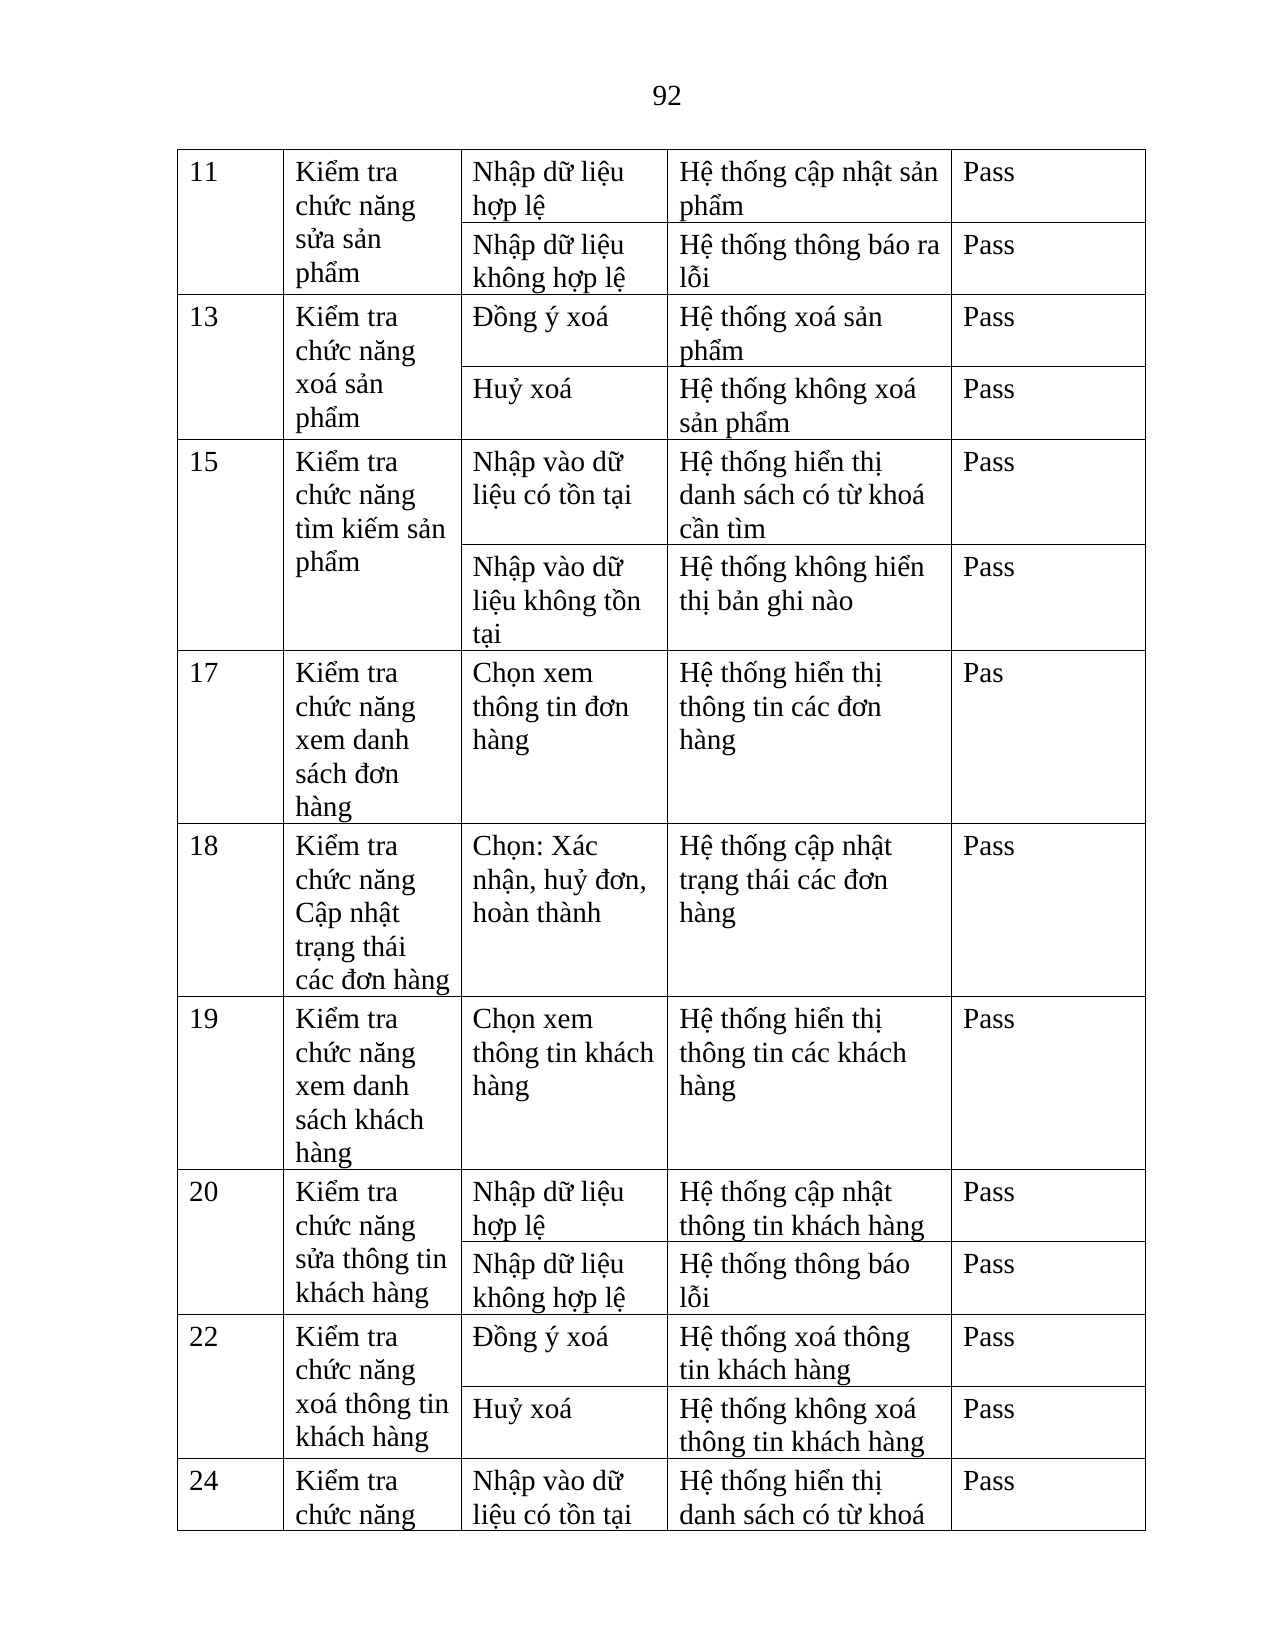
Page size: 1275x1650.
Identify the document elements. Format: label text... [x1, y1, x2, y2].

table_cell Hệ thống cập nhật thông tin khách hàng [668, 1170, 951, 1241]
table_cell Hệ thống không xoá sản phẩm [668, 367, 951, 438]
table_cell Hệ thống hiển thị thông tin các đơn hàng [668, 651, 951, 823]
table_cell [178, 150, 283, 294]
table_cell Pas [952, 651, 1145, 823]
table_cell Chọn xem thông tin đơn hàng [462, 651, 667, 823]
table_cell Đồng ý xoá [462, 1315, 667, 1386]
table_cell Pass [952, 150, 1145, 222]
table_cell Kiểm tra chức năng tìm kiếm sản phẩm [284, 440, 461, 650]
table_cell Nhập dữ liệu hợp lệ [462, 150, 667, 222]
table_cell Chọn xem thông tin khách hàng [462, 997, 667, 1169]
table_cell Kiểm tra chức năng xem danh sách đơn hàng [284, 651, 461, 823]
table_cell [284, 1459, 461, 1530]
table_cell Huỷ xoá [462, 367, 667, 438]
table_cell [178, 824, 283, 996]
table_cell Hệ thống cập nhật sản phẩm [668, 150, 951, 222]
table_cell Pass [952, 545, 1145, 650]
table_cell Kiểm tra chức năng xoá sản phẩm [284, 295, 461, 438]
table_cell Kiểm tra chức năng xoá thông tin khách hàng [284, 1315, 461, 1458]
table_cell Hệ thống thông báo ra lỗi [668, 223, 951, 294]
table_cell [178, 997, 283, 1169]
table_cell Hệ thống không xoá thông tin khách hàng [668, 1387, 951, 1458]
table_cell Kiểm tra chức năng sửa sản phẩm [284, 150, 461, 294]
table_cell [462, 1459, 667, 1530]
table_cell Hệ thống xoá thông tin khách hàng [668, 1315, 951, 1386]
table_cell Hệ thống hiển thị thông tin các khách hàng [668, 997, 951, 1169]
table_cell Pass [952, 997, 1145, 1169]
table_cell Huỷ xoá [462, 1387, 667, 1458]
table_cell Kiểm tra chức năng Cập nhật trạng thái các đơn hàng [284, 824, 461, 996]
table_cell Pass [952, 367, 1145, 438]
table_cell [178, 1170, 283, 1313]
table_cell Đồng ý xoá [462, 295, 667, 366]
table_cell Pass [952, 223, 1145, 294]
table_cell [178, 295, 283, 438]
table_cell Pass [952, 295, 1145, 366]
table_cell [178, 651, 283, 823]
table_cell Pass [952, 1170, 1145, 1241]
table_cell Kiểm tra chức năng xem danh sách khách hàng [284, 997, 461, 1169]
table_cell Pass [952, 1459, 1145, 1530]
table_cell Pass [952, 1242, 1145, 1313]
table_cell [178, 1459, 283, 1530]
table_cell Chọn: Xác nhận, huỷ đơn, hoàn thành [462, 824, 667, 996]
table_cell Pass [952, 824, 1145, 996]
table_cell Hệ thống thông báo lỗi [668, 1242, 951, 1313]
table_cell Nhập vào dữ liệu không tồn tại [462, 545, 667, 650]
table_cell Pass [952, 440, 1145, 544]
table_cell Nhập dữ liệu không hợp lệ [462, 223, 667, 294]
table_cell Nhập vào dữ liệu có tồn tại [462, 440, 667, 544]
table_cell Pass [952, 1387, 1145, 1458]
table_cell Kiểm tra chức năng sửa thông tin khách hàng [284, 1170, 461, 1313]
table_cell Hệ thống xoá sản phẩm [668, 295, 951, 366]
table_cell Hệ thống hiển thị danh sách có từ khoá cần tìm [668, 440, 951, 544]
table_cell [178, 440, 283, 650]
table_cell Pass [952, 1315, 1145, 1386]
table_cell [178, 1315, 283, 1458]
table_cell Nhập dữ liệu hợp lệ [462, 1170, 667, 1241]
table_cell Nhập dữ liệu không hợp lệ [462, 1242, 667, 1313]
table_cell Hệ thống cập nhật trạng thái các đơn hàng [668, 824, 951, 996]
table_cell Hệ thống không hiển thị bản ghi nào [668, 545, 951, 650]
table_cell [668, 1459, 951, 1530]
